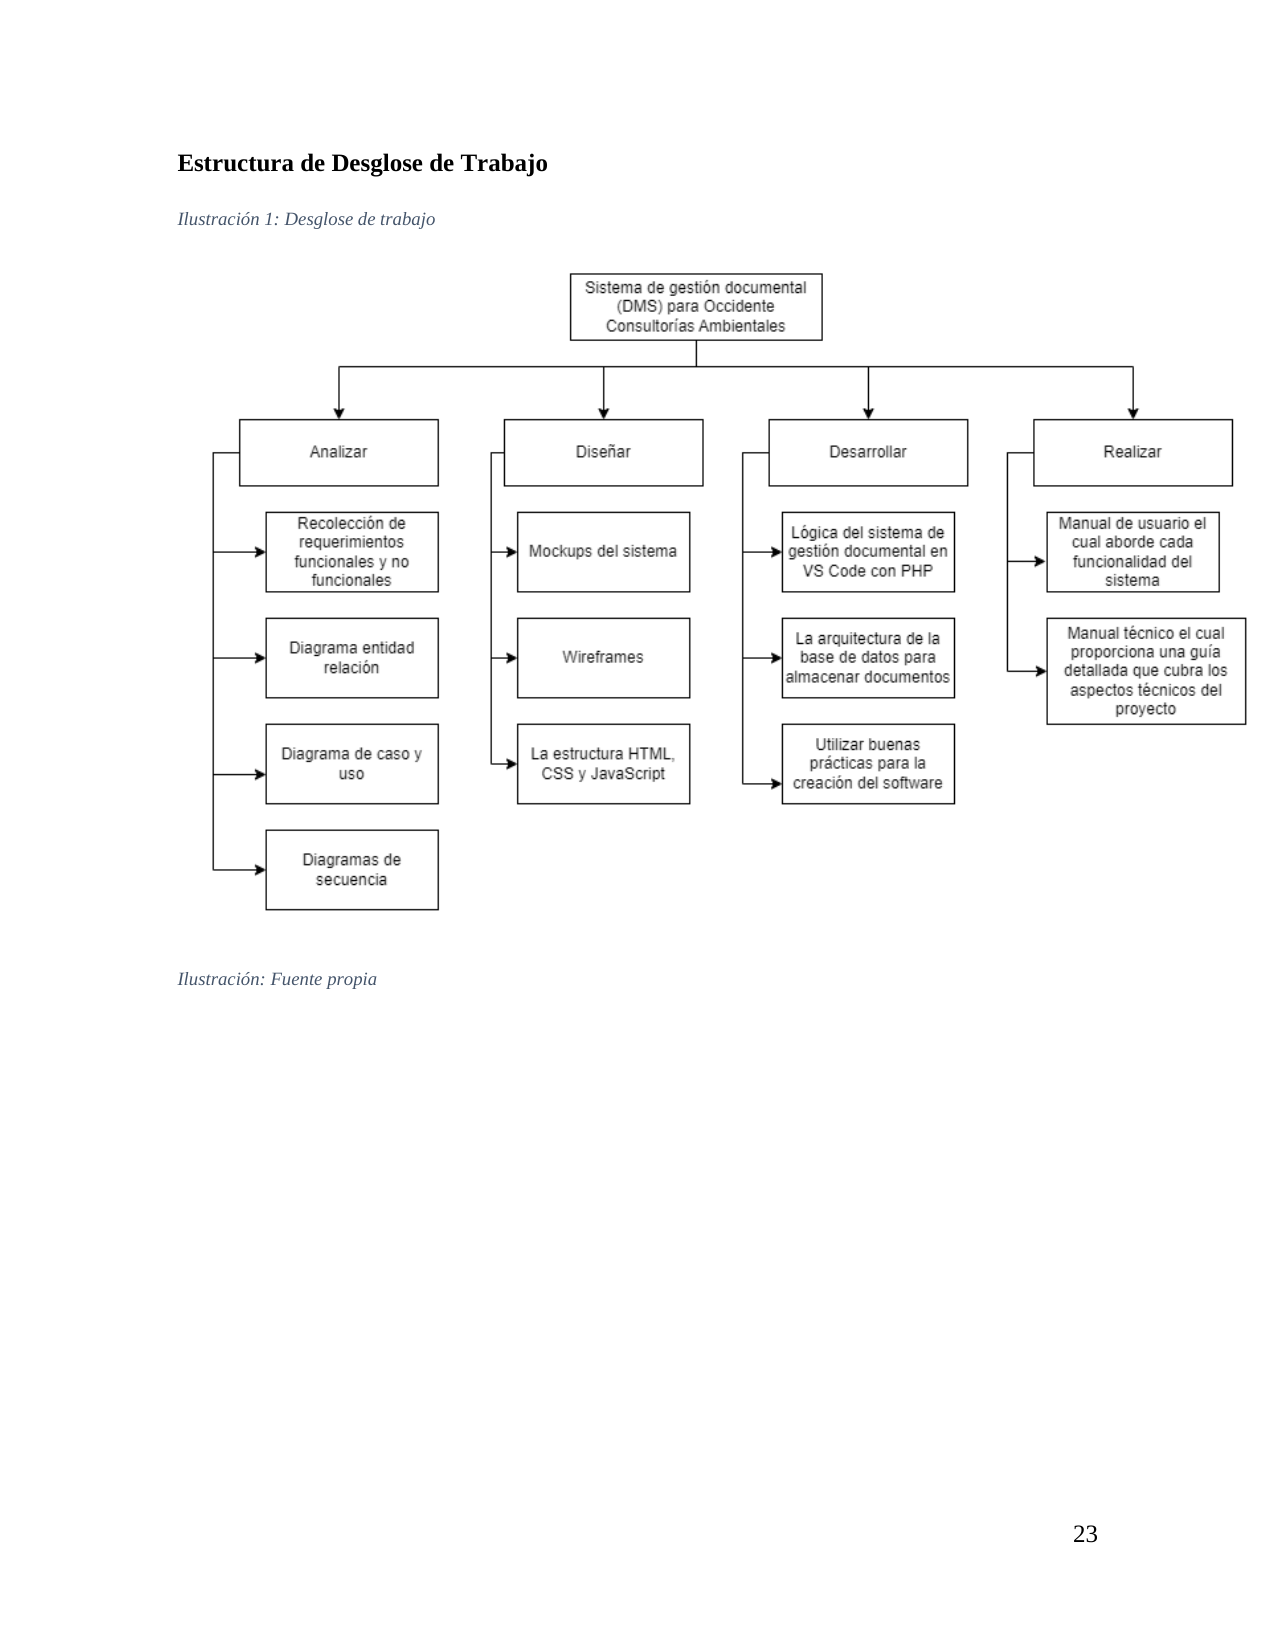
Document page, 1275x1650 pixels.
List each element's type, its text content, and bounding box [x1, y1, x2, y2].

text Ilustración 1: Desglose de trabajo [177, 207, 1098, 229]
text Ilustración: Fuente propia [177, 968, 1098, 989]
picture [177, 247, 1273, 937]
text Estructura de Desglose de Trabajo [177, 148, 1098, 176]
